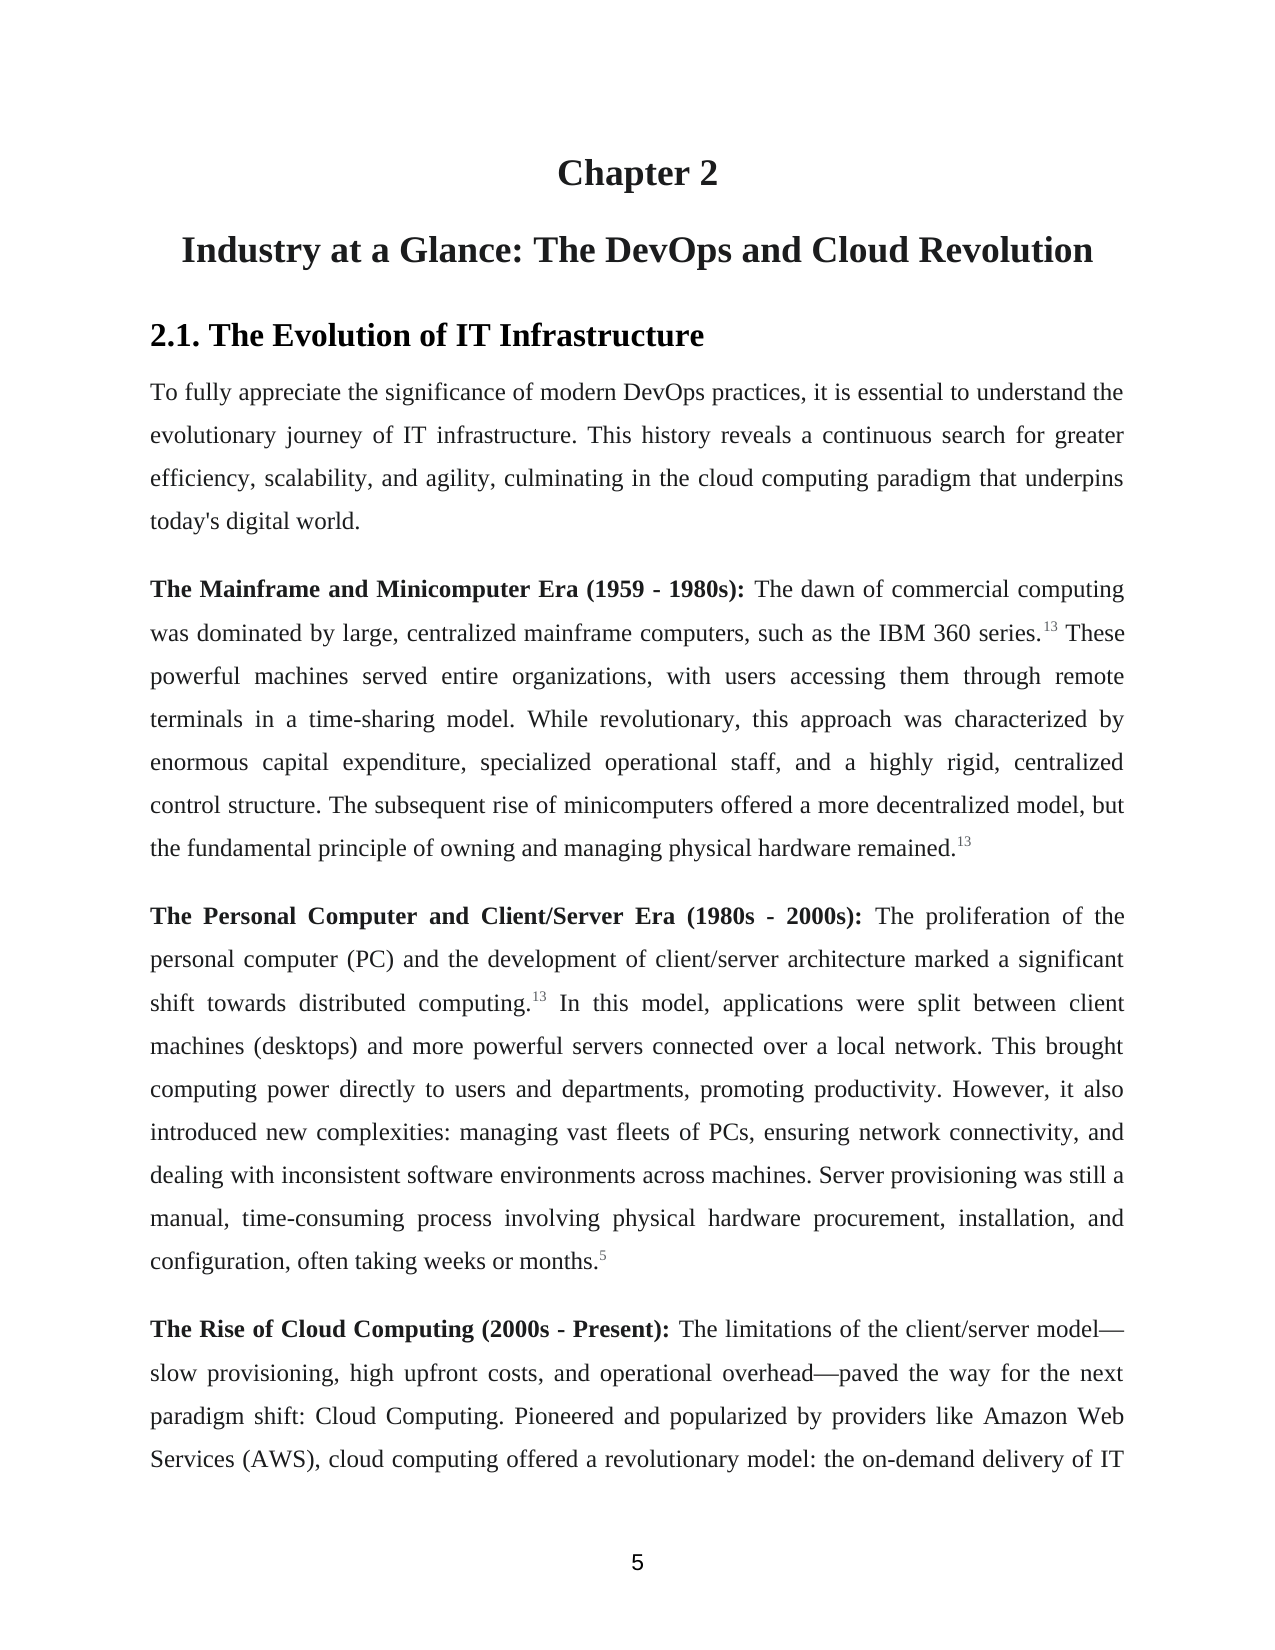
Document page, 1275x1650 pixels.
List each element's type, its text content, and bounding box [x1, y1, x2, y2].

text To fully appreciate the significance of modern DevOps practices, it is essential to understand the evolutionary journey of IT infrastructure. This history reveals a continuous search for greater efficiency, scalability, and agility, culminating in the cloud computing paradigm that underpins today's digital world. [150, 377, 1125, 535]
subtitle Industry at a Glance: The DevOps and Cloud Revolution [150, 227, 1125, 270]
subtitle 2.1. The Evolution of IT Infrastructure [150, 315, 1125, 354]
text The Mainframe and Minicomputer Era (1959 - 1980s): The dawn of commercial computing was dominated by large, centralized mainframe computers, such as the IBM 360 series.13 These powerful machines served entire organizations, with users accessing them through remote terminals in a time-sharing model. While revolutionary, this approach was characterized by enormous capital expenditure, specialized operational staff, and a highly rigid, centralized control structure. The subsequent rise of minicomputers offered a more decentralized model, but the fundamental principle of owning and managing physical hardware remained.13 [150, 574, 1125, 862]
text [150, 1314, 1125, 1473]
text The Personal Computer and Client/Server Era (1980s - 2000s): The proliferation of the personal computer (PC) and the development of client/server architecture marked a significant shift towards distributed computing.13 In this model, applications were split between client machines (desktops) and more powerful servers connected over a local network. This brought computing power directly to users and departments, promoting productivity. However, it also introduced new complexities: managing vast fleets of PCs, ensuring network connectivity, and dealing with inconsistent software environments across machines. Server provisioning was still a manual, time-consuming process involving physical hardware procurement, installation, and configuration, often taking weeks or months.5 [150, 901, 1125, 1275]
subtitle Chapter 2 [150, 150, 1125, 193]
